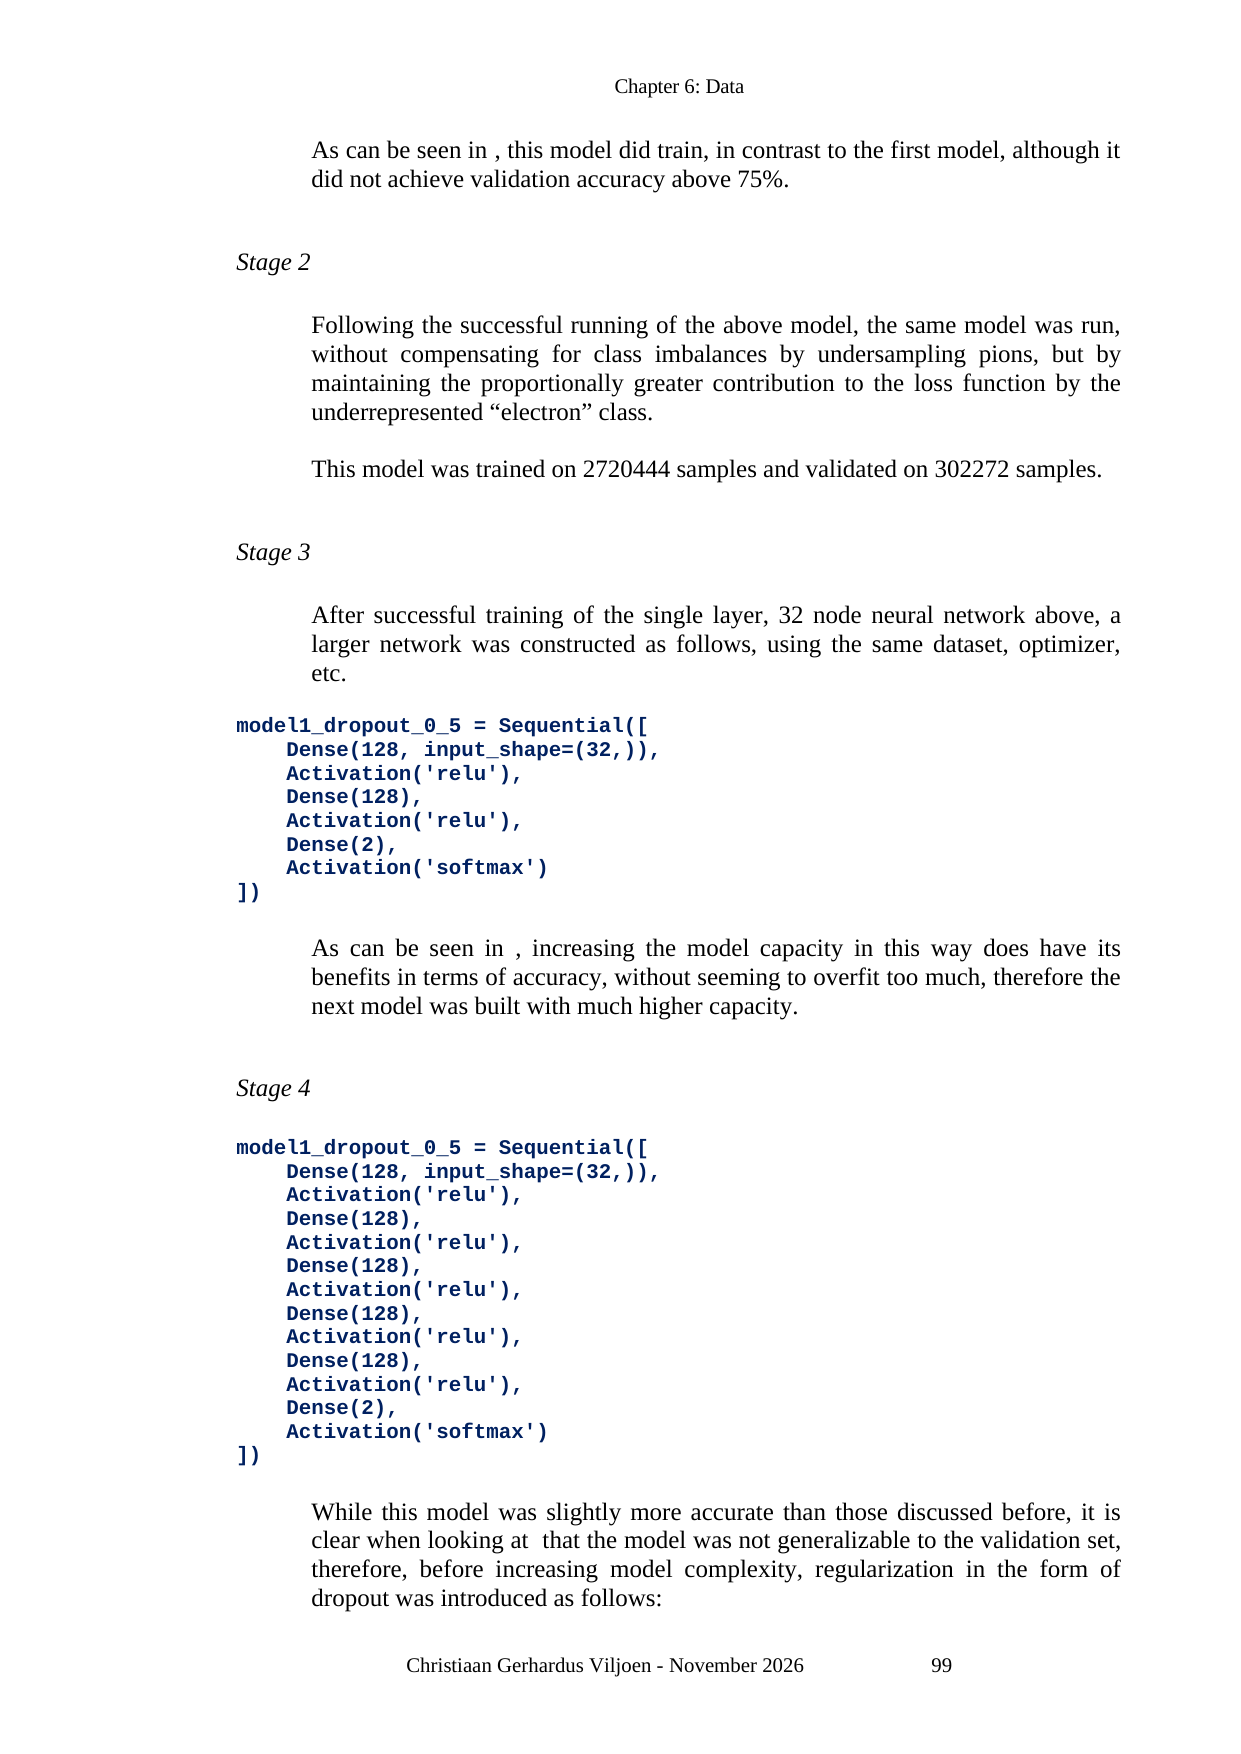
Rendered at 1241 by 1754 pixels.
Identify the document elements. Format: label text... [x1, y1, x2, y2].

text Activation('relu'), [236, 1326, 1122, 1350]
text model1_dropout_0_5 = Sequential([ [236, 715, 1122, 739]
text Activation('softmax') [236, 857, 1122, 881]
text Activation('relu'), [236, 1184, 1122, 1208]
subtitle Stage 2 [236, 247, 1122, 275]
text Dense(128), [236, 786, 1122, 810]
subtitle Stage 4 [236, 1073, 1122, 1102]
text Activation('relu'), [236, 1279, 1122, 1303]
text Activation('relu'), [236, 810, 1122, 834]
text Dense(128), [236, 1350, 1122, 1373]
text Dense(2), [236, 834, 1122, 857]
text Activation('relu'), [236, 1373, 1122, 1397]
text Dense(128), [236, 1303, 1122, 1326]
text Activation('relu'), [236, 1232, 1122, 1255]
text ]) [236, 1444, 1122, 1468]
text Dense(128, input_shape=(32,)), [236, 1161, 1122, 1184]
text Dense(128), [236, 1255, 1122, 1279]
text After successful training of the single layer, 32 node neural network above, a larger network was constructed as follows, using the same dataset, optimizer, etc. [311, 600, 1122, 687]
text Dense(2), [236, 1397, 1122, 1421]
text As can be seen in 0, increasing the model capacity in this way does have its benefits in terms of accuracy, without seeming to overfit too much, therefore the next model was built with much higher capacity. [311, 933, 1122, 1019]
text model1_dropout_0_5 = Sequential([ [236, 1137, 1122, 1161]
text Activation('softmax') [236, 1421, 1122, 1444]
text As can be seen in 0, this model did train, in contrast to the first model, although it did not achieve validation accuracy above 75%. [311, 135, 1122, 193]
text Dense(128, input_shape=(32,)), [236, 739, 1122, 763]
text Following the successful running of the above model, the same model was run, without compensating for class imbalances by undersampling pions, but by maintaining the proportionally greater contribution to the loss function by the underrepresented “electron” class. [311, 310, 1122, 425]
text While this model was slightly more accurate than those discussed before, it is clear when looking at 0 that the model was not generalizable to the validation set, therefore, before increasing model complexity, regularization in the form of dropout was introduced as follows: [311, 1497, 1122, 1612]
text Activation('relu'), [236, 763, 1122, 786]
text Dense(128), [236, 1208, 1122, 1232]
subtitle Stage 3 [236, 537, 1122, 565]
text ]) [236, 881, 1122, 904]
text This model was trained on 2720444 samples and validated on 302272 samples. [311, 454, 1122, 483]
